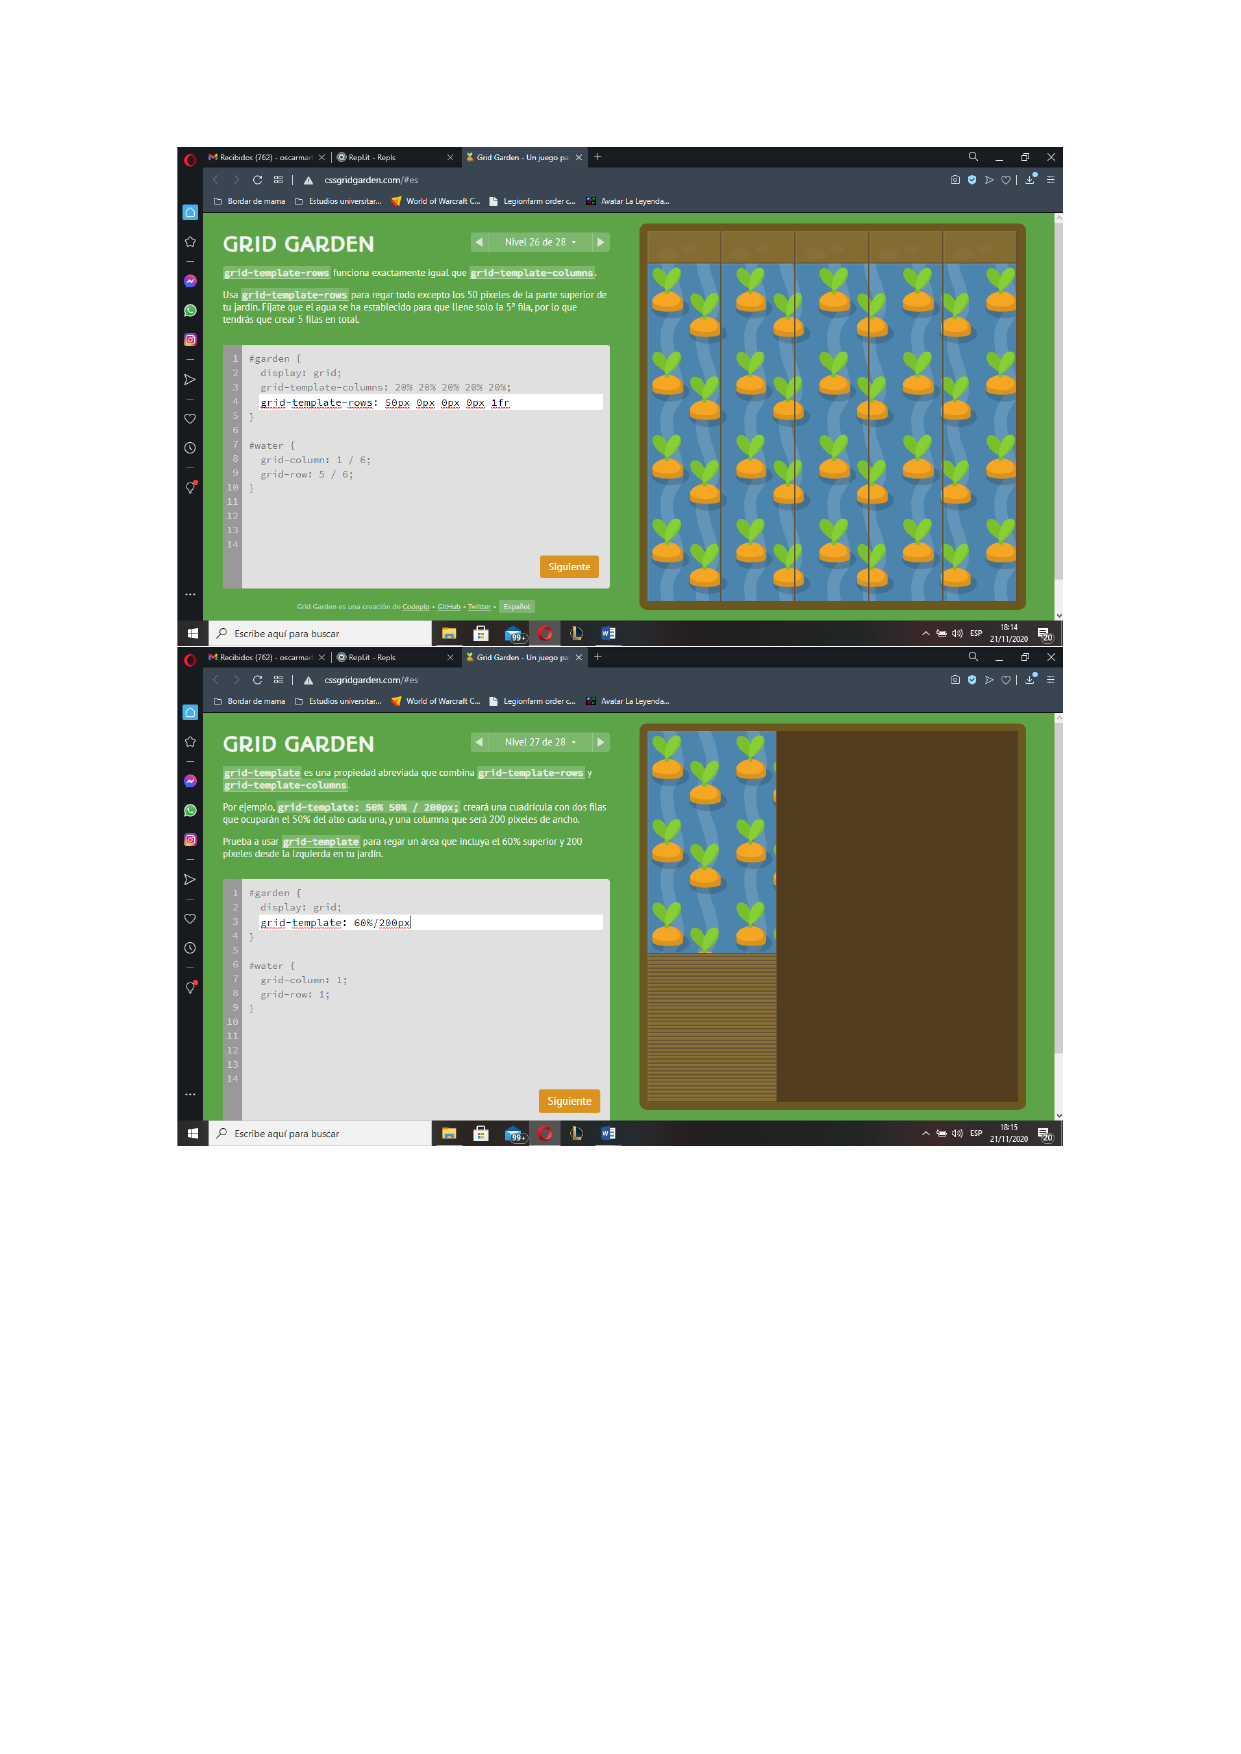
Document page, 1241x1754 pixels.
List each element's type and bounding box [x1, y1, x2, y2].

picture [177, 147, 1063, 646]
picture [177, 647, 1063, 1146]
